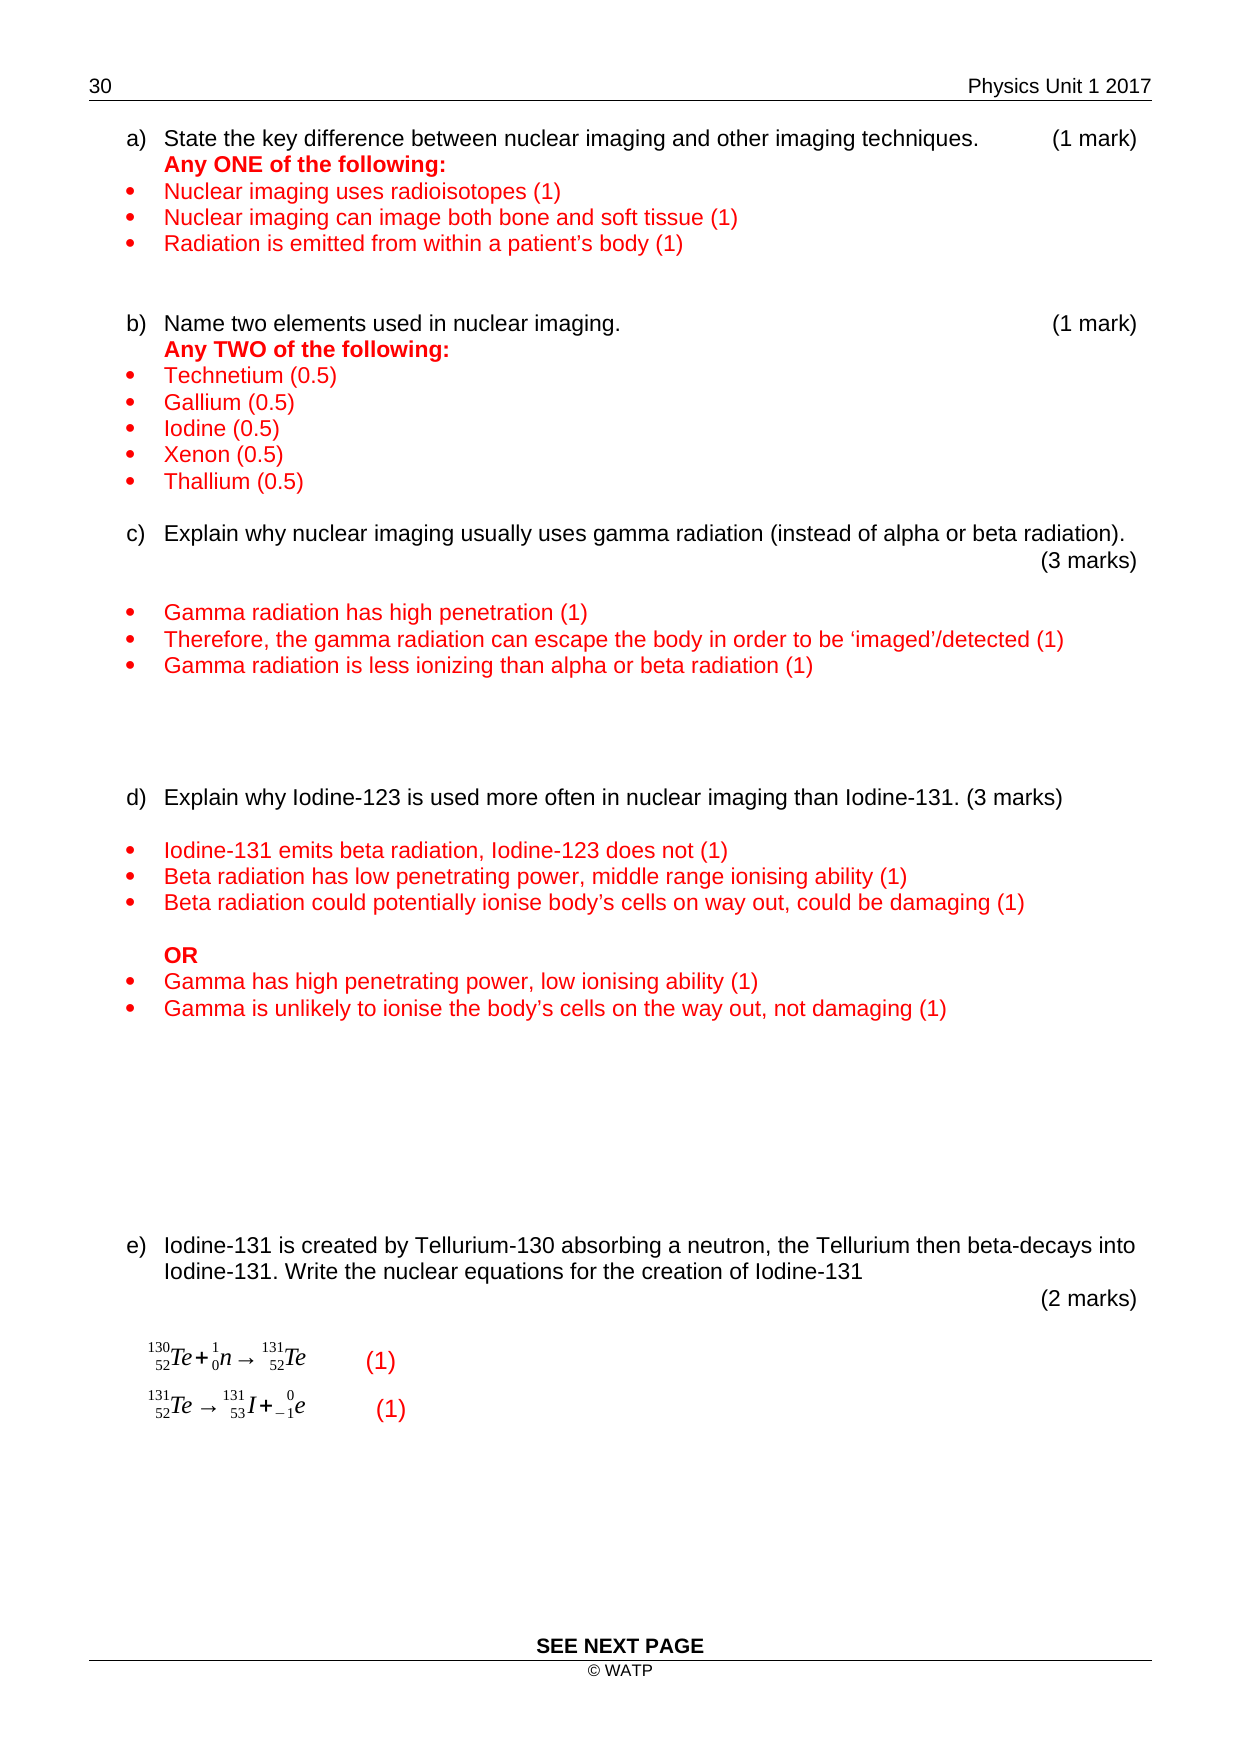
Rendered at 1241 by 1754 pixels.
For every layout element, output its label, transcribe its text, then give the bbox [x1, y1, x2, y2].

list Any ONE of the following: [164, 151, 1152, 178]
text (1) [89, 1337, 1152, 1385]
list OR [164, 942, 1152, 968]
list Gamma has high penetrating power, low ionising ability (1) [126, 968, 1152, 995]
list Any TWO of the following: [164, 336, 1152, 362]
list Nuclear imaging uses radioisotopes (1) [126, 178, 1152, 204]
list (2 marks) [164, 1284, 1152, 1311]
list Explain why Iodine-123 is used more often in nuclear imaging than Iodine-131. (3 marks) [126, 784, 1152, 810]
list Therefore, the gamma radiation can escape the body in order to be ‘imaged’/detected (1) [126, 626, 1152, 652]
list Thallium (0.5) [126, 468, 1152, 494]
list State the key difference between nuclear imaging and other imaging techniques. (1 mark) [126, 125, 1152, 151]
list Technetium (0.5) [126, 362, 1152, 388]
list Gallium (0.5) [126, 388, 1152, 415]
list Gamma radiation has high penetration (1) [126, 599, 1152, 626]
list Iodine-131 emits beta radiation, Iodine-123 does not (1) [126, 837, 1152, 863]
list Name two elements used in nuclear imaging. (1 mark) [126, 309, 1152, 336]
list Iodine-131 is created by Tellurium-130 absorbing a neutron, the Tellurium then beta-decays into Iodine-131. Write the nuclear equations for the creation of Iodine-131 [126, 1232, 1152, 1284]
list Nuclear imaging can image both bone and soft tissue (1) [126, 204, 1152, 230]
list Gamma is unlikely to ionise the body’s cells on the way out, not damaging (1) [126, 995, 1152, 1021]
list Explain why nuclear imaging usually uses gamma radiation (instead of alpha or beta radiation). (3 marks) [126, 520, 1152, 573]
list Beta radiation could potentially ionise body’s cells on way out, could be damaging (1) [126, 889, 1152, 916]
list Iodine (0.5) [126, 415, 1152, 441]
list Beta radiation has low penetrating power, middle range ionising ability (1) [126, 863, 1152, 889]
list Gamma radiation is less ionizing than alpha or beta radiation (1) [126, 652, 1152, 678]
list Xenon (0.5) [126, 441, 1152, 468]
list Radiation is emitted from within a patient’s body (1) [126, 230, 1152, 257]
text (1) [89, 1385, 1152, 1433]
